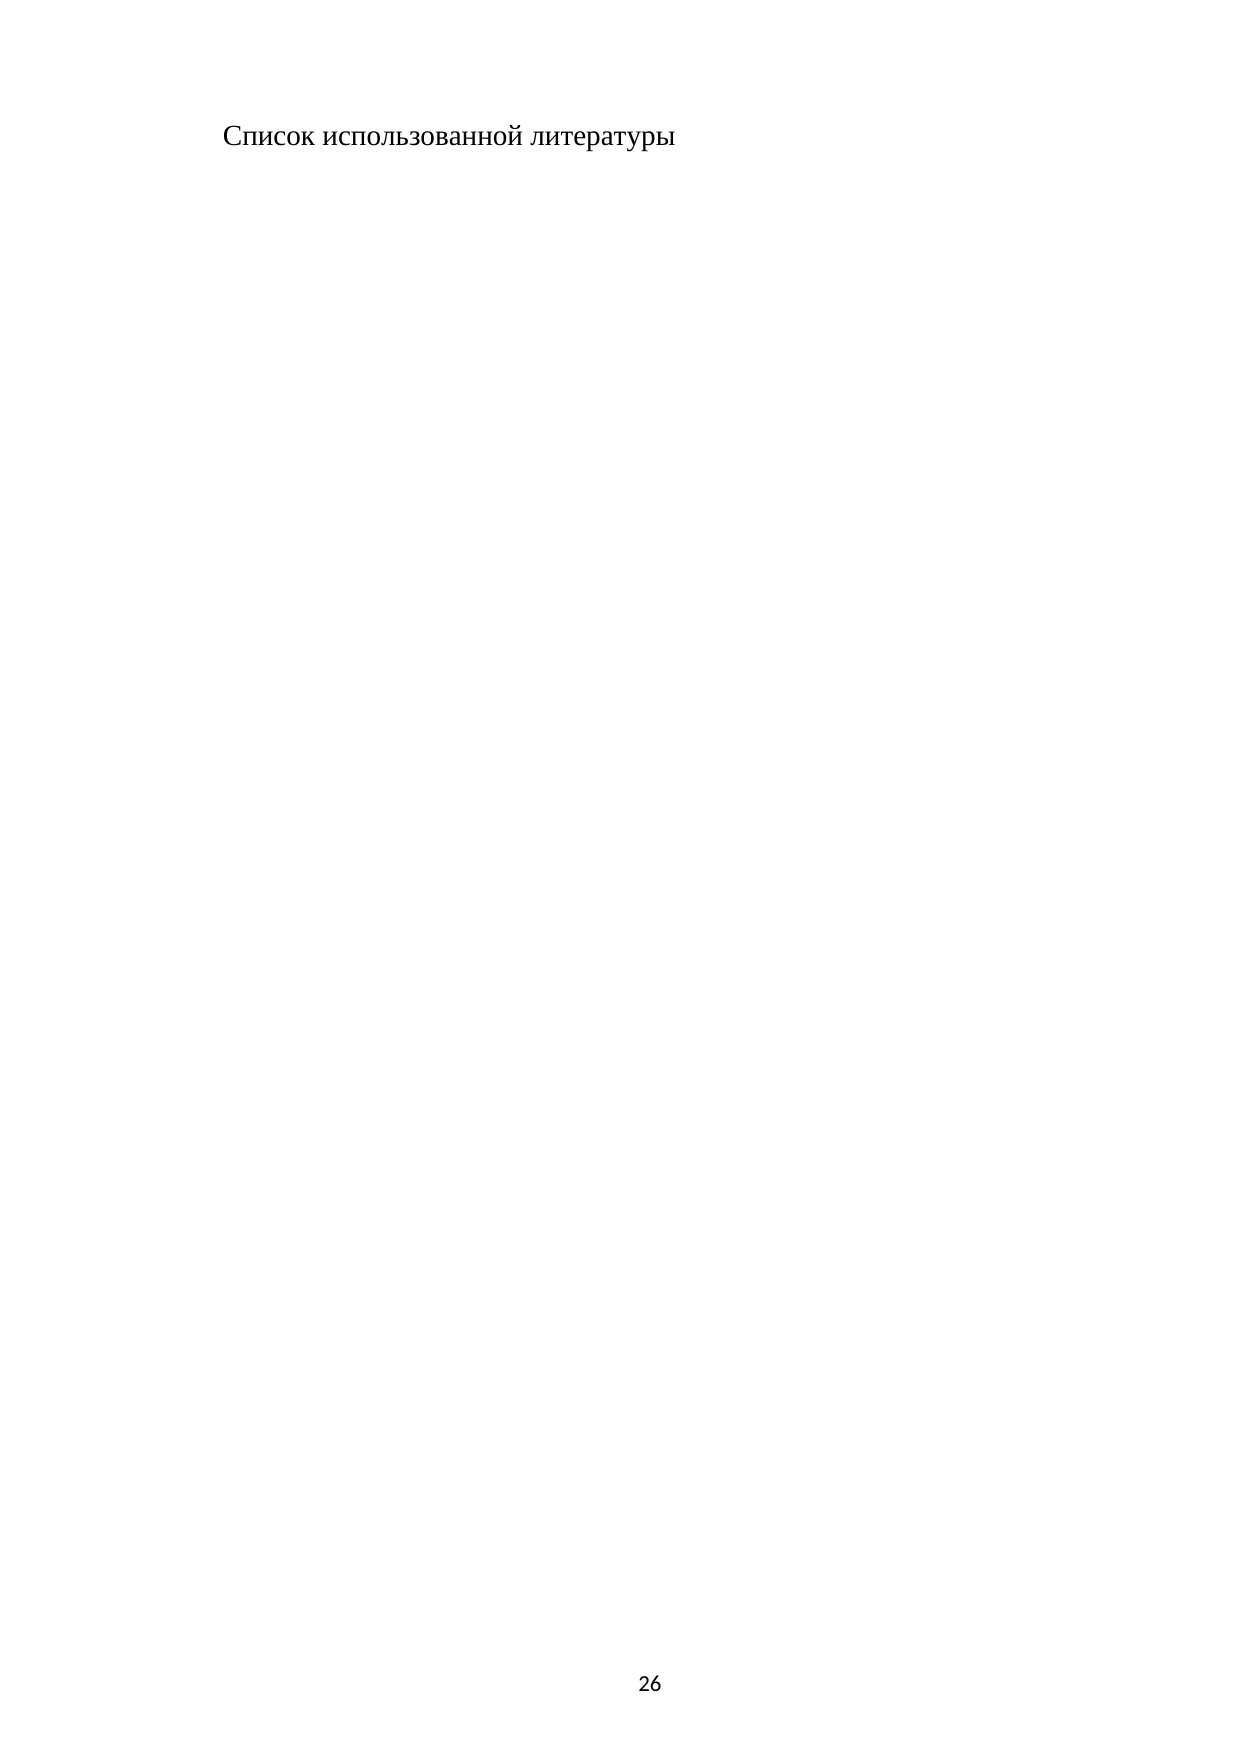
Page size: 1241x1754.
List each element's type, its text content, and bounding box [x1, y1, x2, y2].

text Список использованной литературы [148, 118, 1152, 152]
